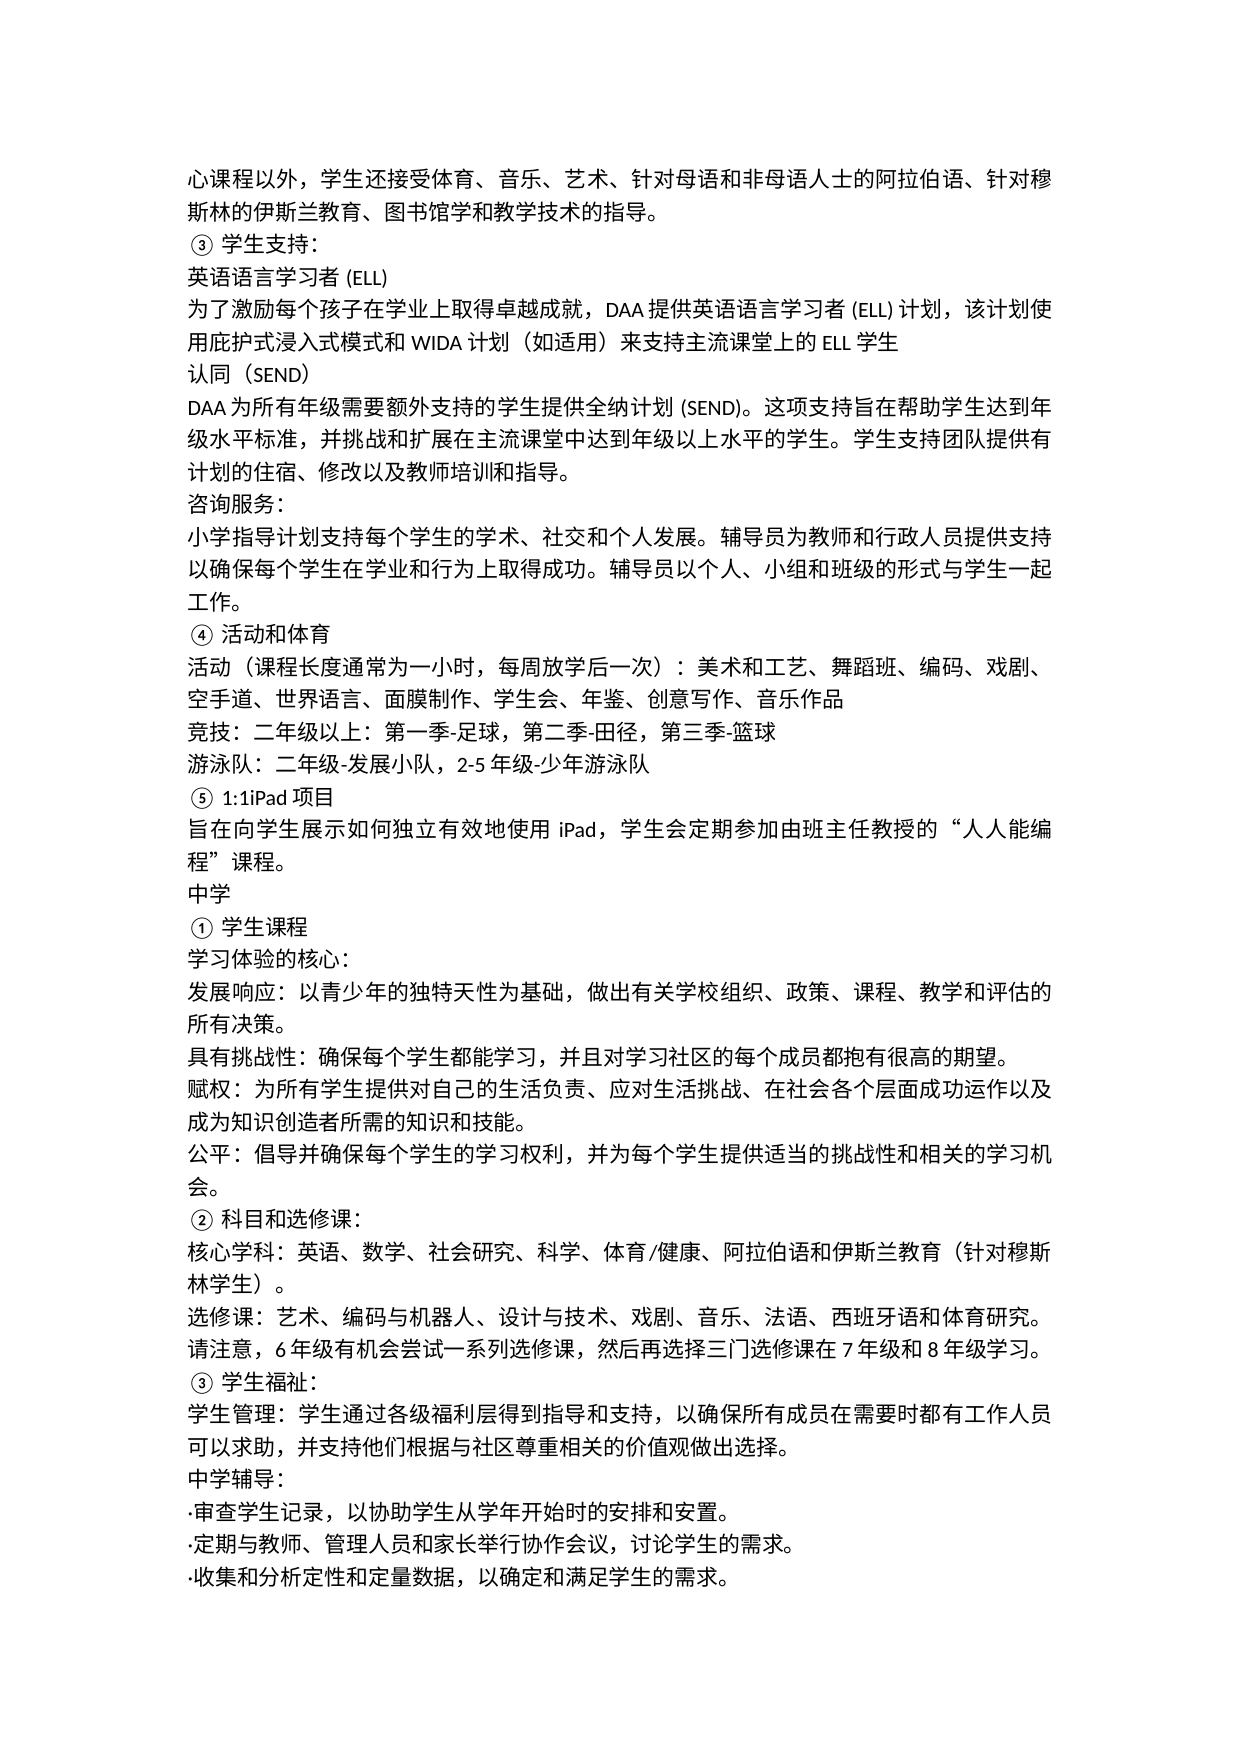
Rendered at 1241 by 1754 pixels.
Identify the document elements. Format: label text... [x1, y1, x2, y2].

text 认同（SEND） [187, 357, 1053, 389]
text ①学生课程 [187, 909, 1053, 942]
text 中学 [187, 877, 1053, 909]
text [187, 162, 1053, 227]
text 核心学科：英语、数学、社会研究、科学、体育/健康、阿拉伯语和伊斯兰教育（针对穆斯林学生）。 [187, 1234, 1053, 1299]
text 赋权：为所有学生提供对自己的生活负责、应对生活挑战、在社会各个层面成功运作以及成为知识创造者所需的知识和技能。 [187, 1072, 1053, 1137]
text 中学辅导： [187, 1462, 1053, 1494]
text 竞技：二年级以上：第一季-足球，第二季-田径，第三季-篮球 [187, 714, 1053, 747]
text 学生管理：学生通过各级福利层得到指导和支持，以确保所有成员在需要时都有工作人员可以求助，并支持他们根据与社区尊重相关的价值观做出选择。 [187, 1397, 1053, 1462]
text ④ 活动和体育 [187, 617, 1053, 649]
text 公平：倡导并确保每个学生的学习权利，并为每个学生提供适当的挑战性和相关的学习机会。 [187, 1137, 1053, 1202]
text 为了激励每个孩子在学业上取得卓越成就，DAA提供英语语言学习者 (ELL) 计划，该计划使用庇护式浸入式模式和 WIDA 计划（如适用）来支持主流课堂上的 ELL 学生 [187, 292, 1053, 357]
text 发展响应：以青少年的独特天性为基础，做出有关学校组织、政策、课程、教学和评估的所有决策。 [187, 974, 1053, 1039]
text ·定期与教师、管理人员和家长举行协作会议，讨论学生的需求。 [187, 1527, 1053, 1559]
text 旨在向学生展示如何独立有效地使用 iPad，学生会定期参加由班主任教授的“人人能编程”课程。 [187, 812, 1053, 877]
text ③学生福祉： [187, 1364, 1053, 1397]
text 学习体验的核心： [187, 942, 1053, 974]
text DAA为所有年级需要额外支持的学生提供全纳计划 (SEND)。这项支持旨在帮助学生达到年级水平标准，并挑战和扩展在主流课堂中达到年级以上水平的学生。学生支持团队提供有计划的住宿、修改以及教师培训和指导。 [187, 389, 1053, 487]
text 游泳队：二年级-发展小队，2-5年级-少年游泳队 [187, 747, 1053, 779]
text 活动（课程长度通常为一小时，每周放学后一次）：美术和工艺、舞蹈班、编码、戏剧、空手道、世界语言、面膜制作、学生会、年鉴、创意写作、音乐作品 [187, 649, 1053, 714]
text ⑤ 1:1iPad项目 [187, 779, 1053, 812]
text 具有挑战性：确保每个学生都能学习，并且对学习社区的每个成员都抱有很高的期望。 [187, 1039, 1053, 1072]
text 英语语言学习者 (ELL) [187, 259, 1053, 292]
text 小学指导计划支持每个学生的学术、社交和个人发展。辅导员为教师和行政人员提供支持，以确保每个学生在学业和行为上取得成功。辅导员以个人、小组和班级的形式与学生一起工作。 [187, 519, 1053, 617]
text 选修课：艺术、编码与机器人、设计与技术、戏剧、音乐、法语、西班牙语和体育研究。请注意，6年级有机会尝试一系列选修课，然后再选择三门选修课在7年级和8年级学习。 [187, 1299, 1053, 1364]
text ③ 学生支持： [187, 227, 1053, 259]
text ②科目和选修课： [187, 1202, 1053, 1234]
text ·审查学生记录，以协助学生从学年开始时的安排和安置。 [187, 1494, 1053, 1527]
text ·收集和分析定性和定量数据，以确定和满足学生的需求。 [187, 1559, 1053, 1592]
text 咨询服务： [187, 487, 1053, 519]
